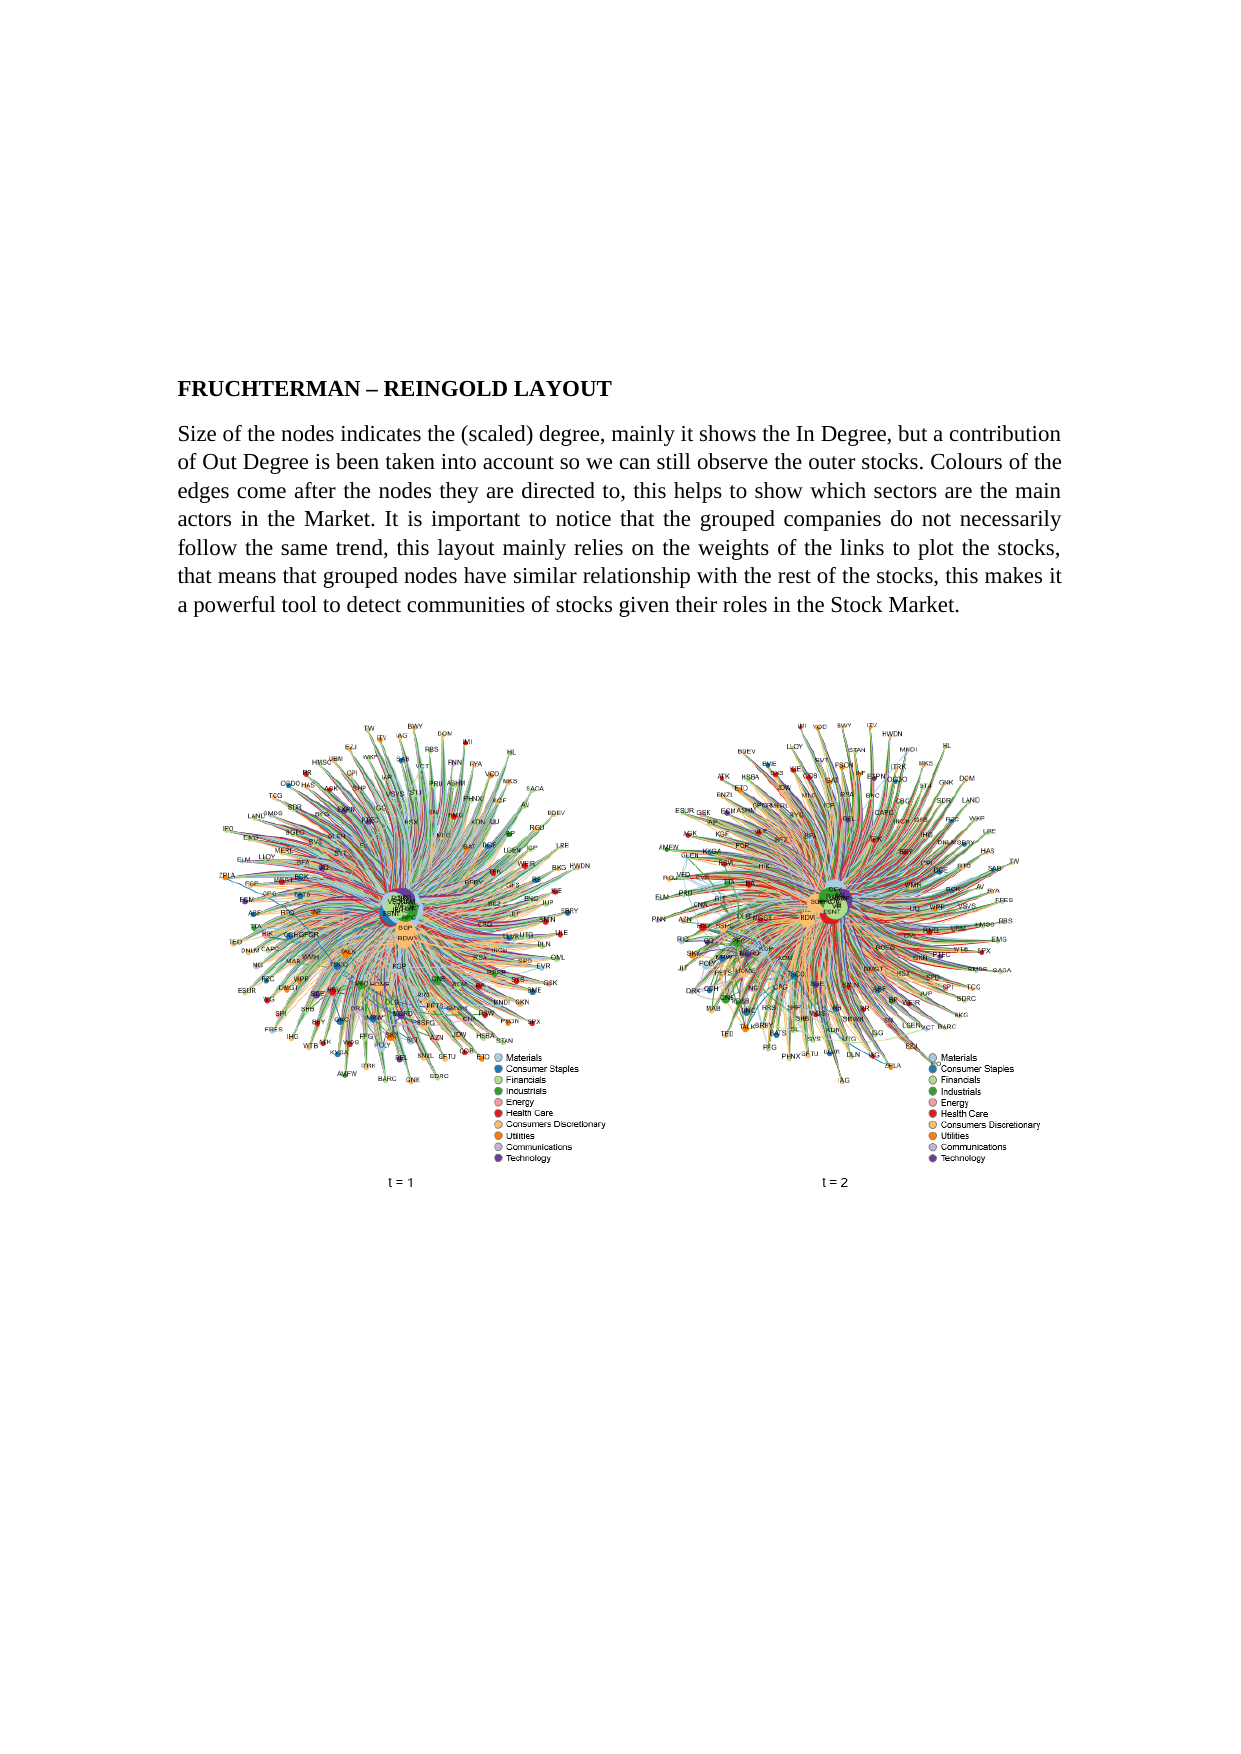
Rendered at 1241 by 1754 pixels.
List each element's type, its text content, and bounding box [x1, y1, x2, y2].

picture [177, 680, 1062, 1191]
text FRUCHTERMAN – REINGOLD LAYOUT [177, 375, 1063, 401]
text Size of the nodes indicates the (scaled) degree, mainly it shows the In Degree, but a contribution of Out Degree is been taken into account so we can still observe the outer stocks. Colours of the edges come after the nodes they are directed to, this helps to show which sectors are the main actors in the Market. It is important to notice that the grouped companies do not necessarily follow the same trend, this layout mainly relies on the weights of the links to plot the stocks, that means that grouped nodes have similar relationship with the rest of the stocks, this makes it a powerful tool to detect communities of stocks given their roles in the Stock Market. [177, 420, 1063, 617]
